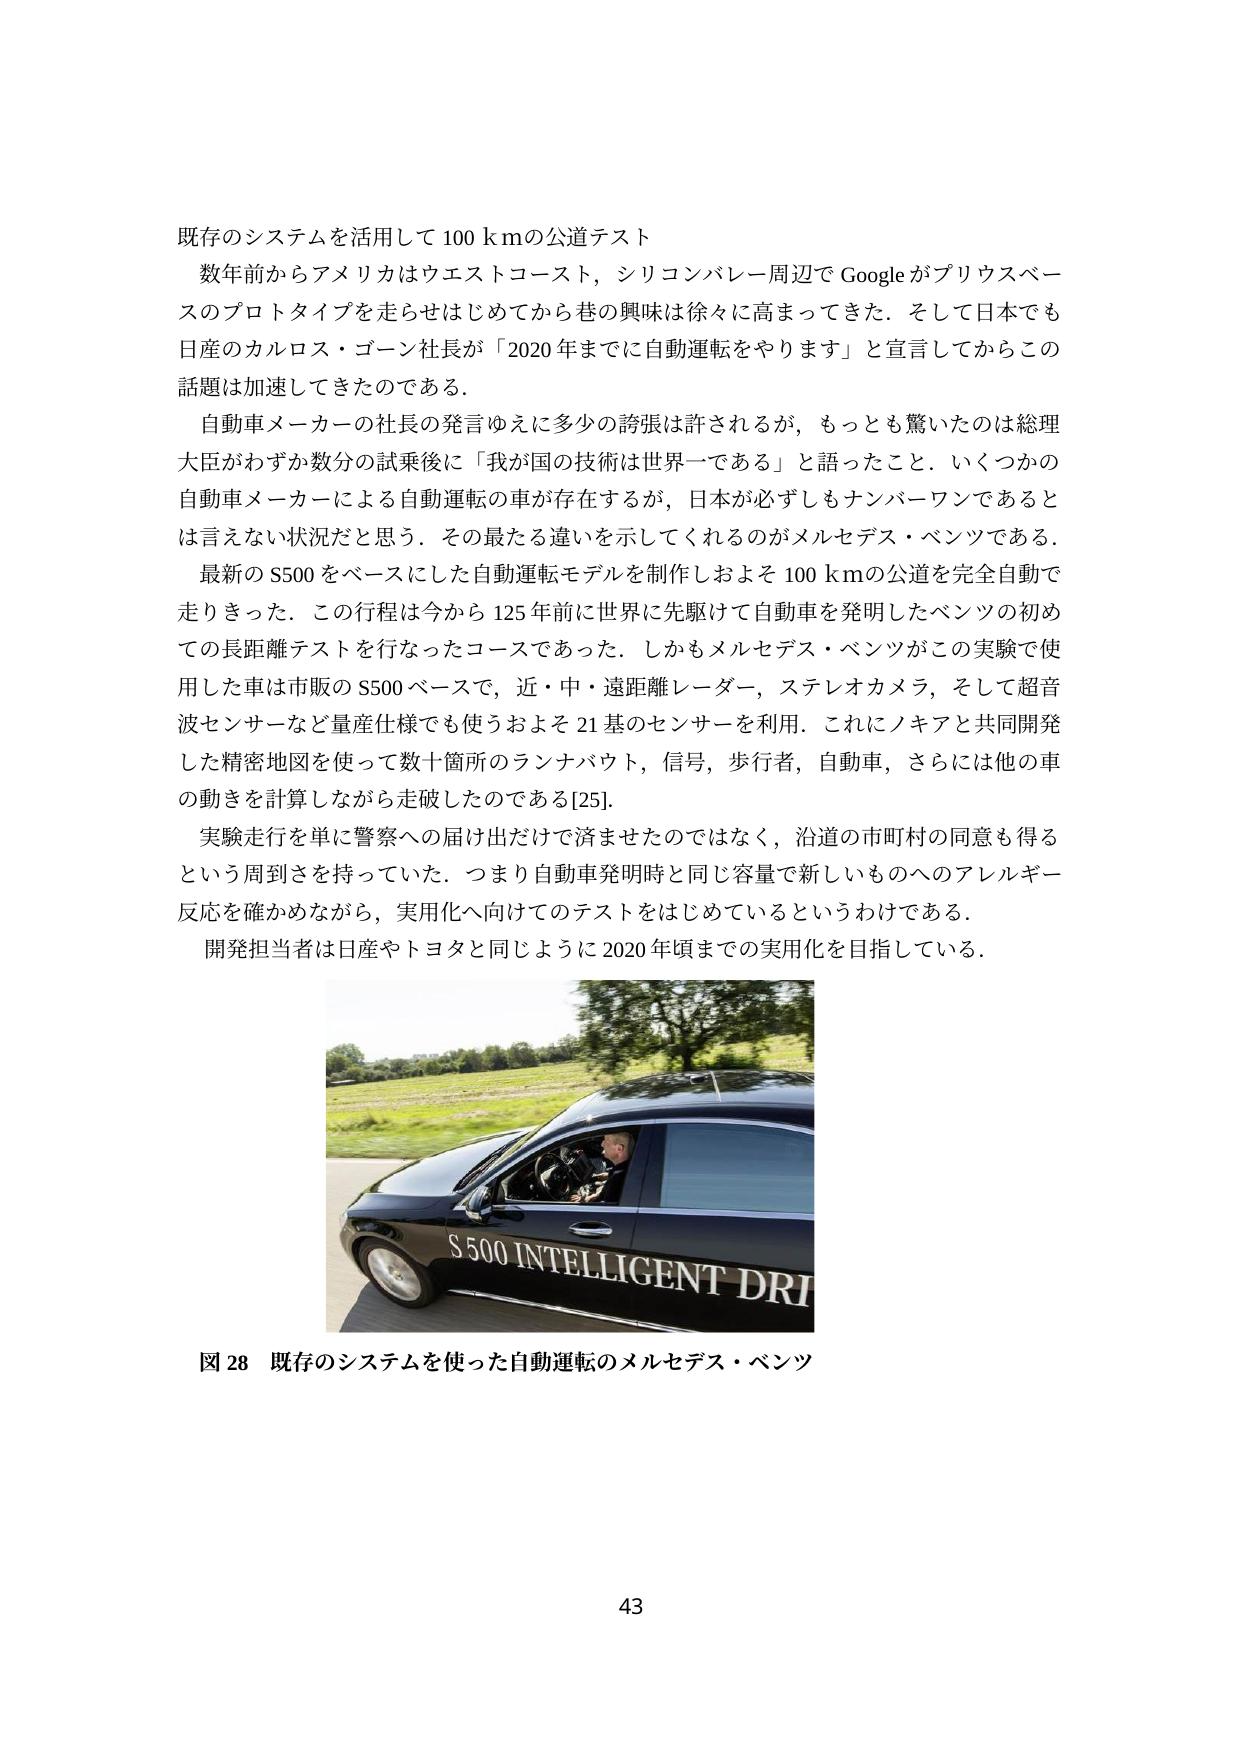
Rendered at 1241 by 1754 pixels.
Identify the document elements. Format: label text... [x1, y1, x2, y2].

text 数年前からアメリカはウエストコースト，シリコンバレー周辺でGoogleがプリウスベースのプロトタイプを走らせはじめてから巷の興味は徐々に高まってきた．そして日本でも日産のカルロス・ゴーン社長が「2020年までに自動運転をやります」と宣言してからこの話題は加速してきたのである． [177, 254, 1063, 404]
text 最新のS500をベースにした自動運転モデルを制作しおよそ100ｋｍの公道を完全自動で走りきった．この行程は今から125年前に世界に先駆けて自動車を発明したベンツの初めての長距離テストを行なったコースであった．しかもメルセデス・ベンツがこの実験で使用した車は市販のS500ベースで，近・中・遠距離レーダー，ステレオカメラ，そして超音波センサーなど量産仕様でも使うおよそ21基のセンサーを利用．これにノキアと共同開発した精密地図を使って数十箇所のランナバウト，信号，歩行者，自動車，さらには他の車の動きを計算しながら走破したのである[25]． [177, 554, 1063, 817]
text 実験走行を単に警察への届け出だけで済ませたのではなく，沿道の市町村の同意も得るという周到さを持っていた．つまり自動車発明時と同じ容量で新しいものへのアレルギー反応を確かめながら，実用化へ向けてのテストをはじめているというわけである． [177, 817, 1063, 929]
text 自動車メーカーの社長の発言ゆえに多少の誇張は許されるが，もっとも驚いたのは総理大臣がわずか数分の試乗後に「我が国の技術は世界一である」と語ったこと．いくつかの自動車メーカーによる自動運転の車が存在するが，日本が必ずしもナンバーワンであるとは言えない状況だと思う．その最たる違いを示してくれるのがメルセデス・ベンツである． [177, 404, 1063, 554]
text 開発担当者は日産やトヨタと同じように2020年頃までの実用化を目指している． [177, 929, 1063, 967]
picture [325, 972, 815, 1339]
text 既存のシステムを活用して100ｋｍの公道テスト [177, 217, 1063, 254]
text 図 28 既存のシステムを使った自動運転のメルセデス・ベンツ [177, 1342, 1063, 1379]
